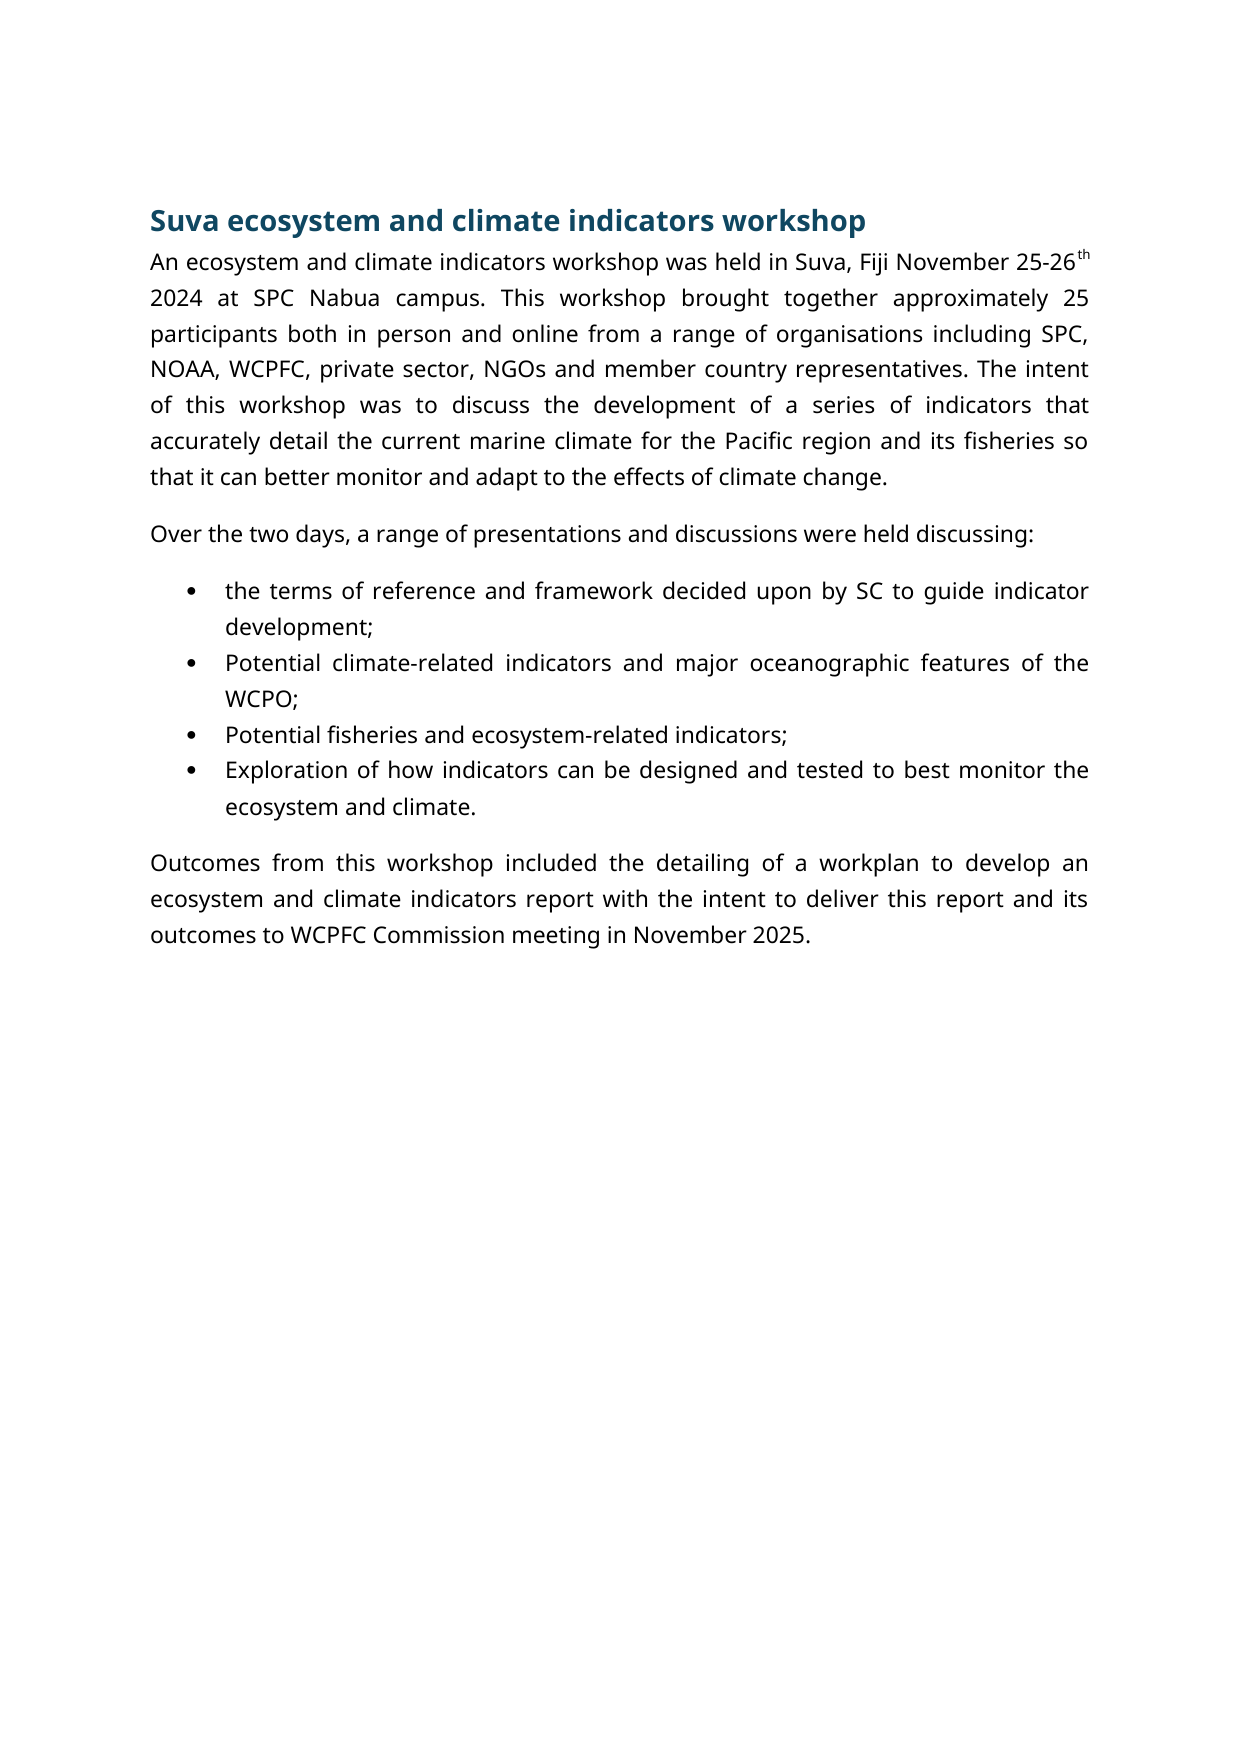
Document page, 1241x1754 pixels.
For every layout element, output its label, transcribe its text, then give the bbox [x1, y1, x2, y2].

list the terms of reference and framework decided upon by SC to guide indicator development; [187, 575, 1090, 642]
text Over the two days, a range of presentations and discussions were held discussing: [150, 518, 1090, 549]
list Potential fisheries and ecosystem-related indicators; [187, 718, 1090, 750]
list Potential climate-related indicators and major oceanographic features of the WCPO; [187, 647, 1090, 714]
text An ecosystem and climate indicators workshop was held in Suva, Fiji November 25-26th 2024 at SPC Nabua campus. This workshop brought together approximately 25 participants both in person and online from a range of organisations including SPC, NOAA, WCPFC, private sector, NGOs and member country representatives. The intent of this workshop was to discuss the development of a series of indicators that accurately detail the current marine climate for the Pacific region and its fisheries so that it can better monitor and adapt to the effects of climate change. [150, 246, 1090, 492]
list Exploration of how indicators can be designed and tested to best monitor the ecosystem and climate. [187, 754, 1090, 822]
subtitle Suva ecosystem and climate indicators workshop [150, 200, 1090, 240]
text Outcomes from this workshop included the detailing of a workplan to develop an ecosystem and climate indicators report with the intent to deliver this report and its outcomes to WCPFC Commission meeting in November 2025. [150, 847, 1090, 950]
